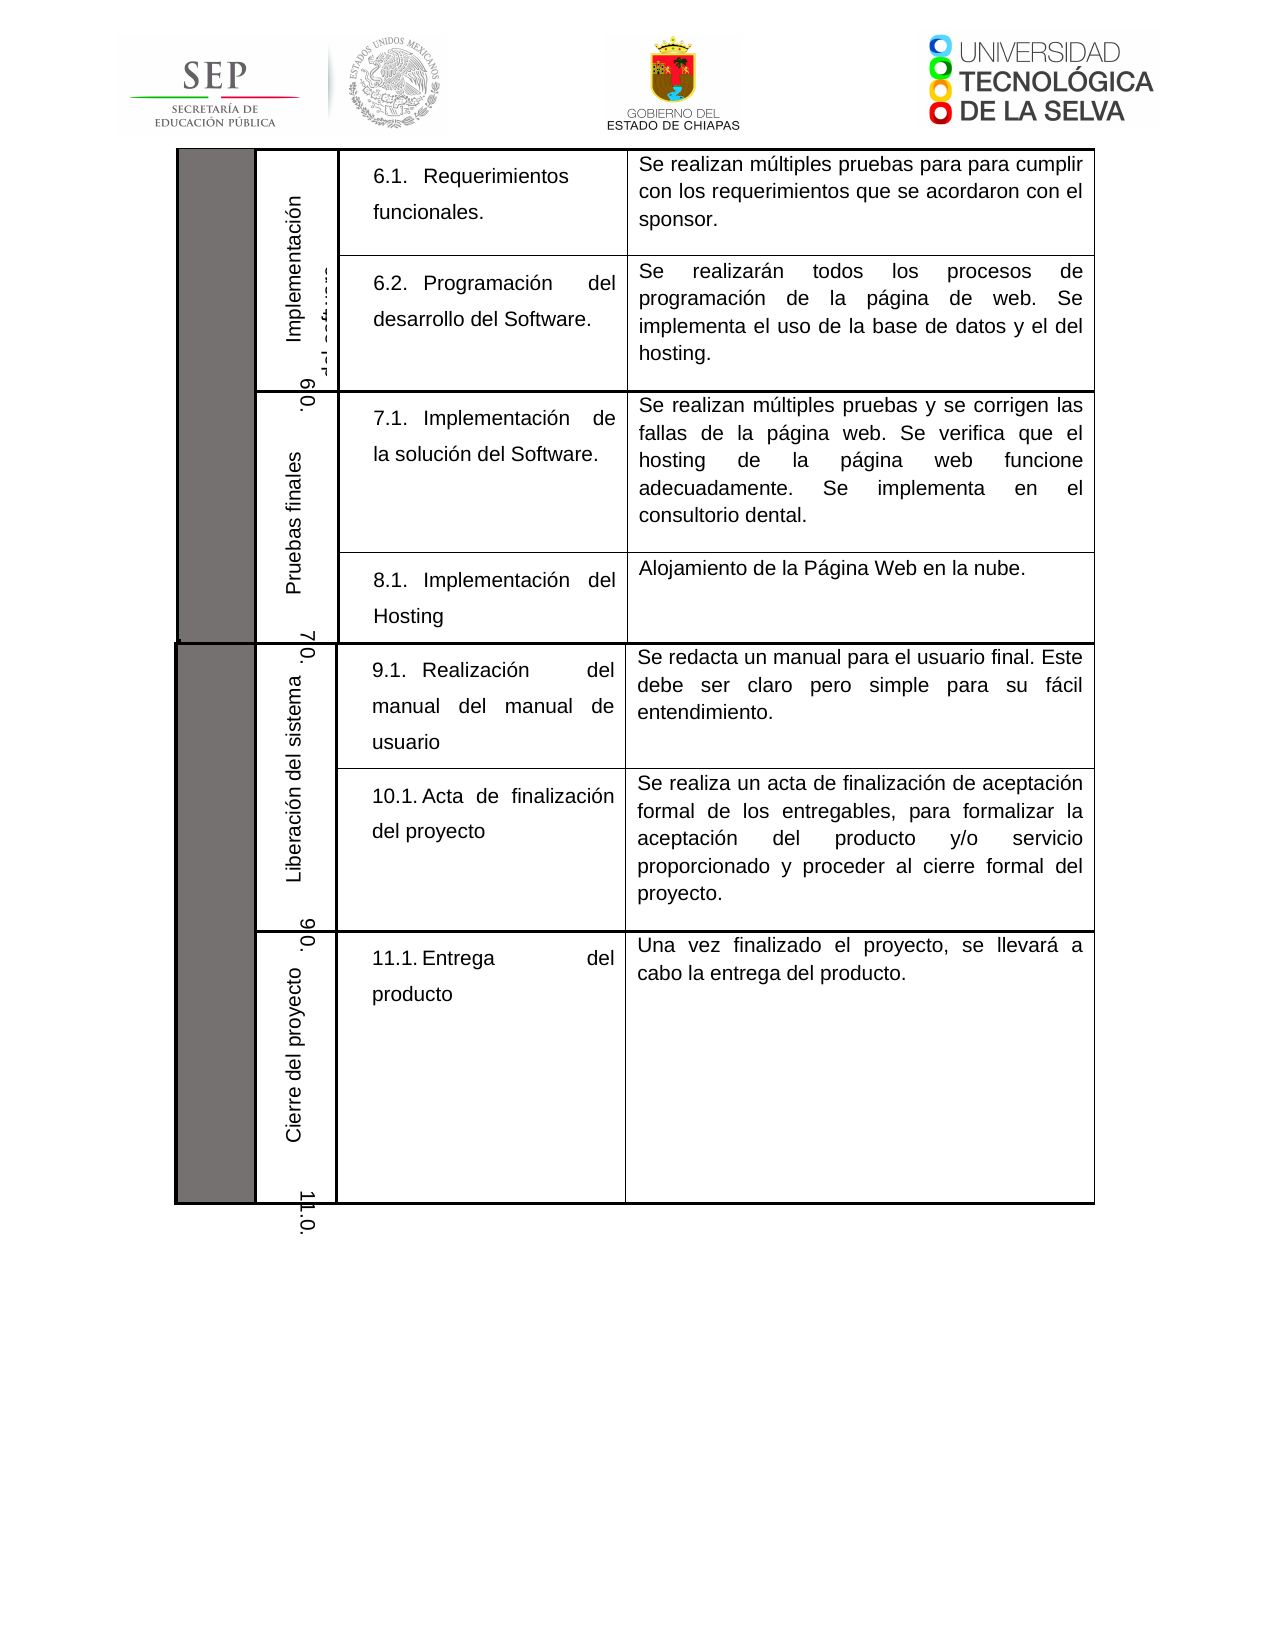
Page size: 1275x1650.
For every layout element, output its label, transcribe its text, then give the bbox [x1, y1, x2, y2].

table_cell Acta de finalización del proyecto [338, 769, 625, 930]
table_cell Se redacta un manual para el usuario final. Este debe ser claro pero simple para su fácil entendimiento. [626, 645, 1094, 768]
table_cell Una vez finalizado el proyecto, se llevará a cabo la entrega del producto. [626, 933, 1094, 1202]
table_cell Alojamiento de la Página Web en la nube. [628, 553, 1094, 642]
table_cell Se realiza un acta de finalización de aceptación formal de los entregables, para formalizar la aceptación del producto y/o servicio proporcionado y proceder al cierre formal del proyecto. [626, 769, 1094, 930]
table_cell Se realizan múltiples pruebas para para cumplir con los requerimientos que se acordaron con el sponsor. [628, 151, 1094, 255]
table_cell Implementación del software [257, 151, 337, 390]
table_cell Se realizan múltiples pruebas y se corrigen las fallas de la página web. Se verifica que el hosting de la página web funcione adecuadamente. Se implementa en el consultorio dental. [628, 393, 1094, 552]
picture [918, 29, 1159, 130]
table_cell Implementación del Hosting [340, 553, 627, 642]
table_cell Cierre del proyecto [257, 933, 335, 1202]
table_cell [178, 645, 254, 1202]
table_cell Programación del desarrollo del Software. [340, 256, 627, 390]
table_cell Pruebas finales [257, 393, 337, 642]
table_cell Realización del manual del manual de usuario [338, 645, 625, 768]
table_cell Implementación de la solución del Software. [340, 393, 627, 552]
table_cell Se realizarán todos los procesos de programación de la página de web. Se implementa el uso de la base de datos y el del hosting. [628, 256, 1094, 390]
picture [117, 34, 448, 136]
table_cell Liberación del sistema [257, 645, 335, 930]
picture [604, 34, 743, 135]
table_cell Entrega del producto [338, 933, 625, 1202]
table_cell Requerimientos funcionales. [340, 151, 627, 255]
